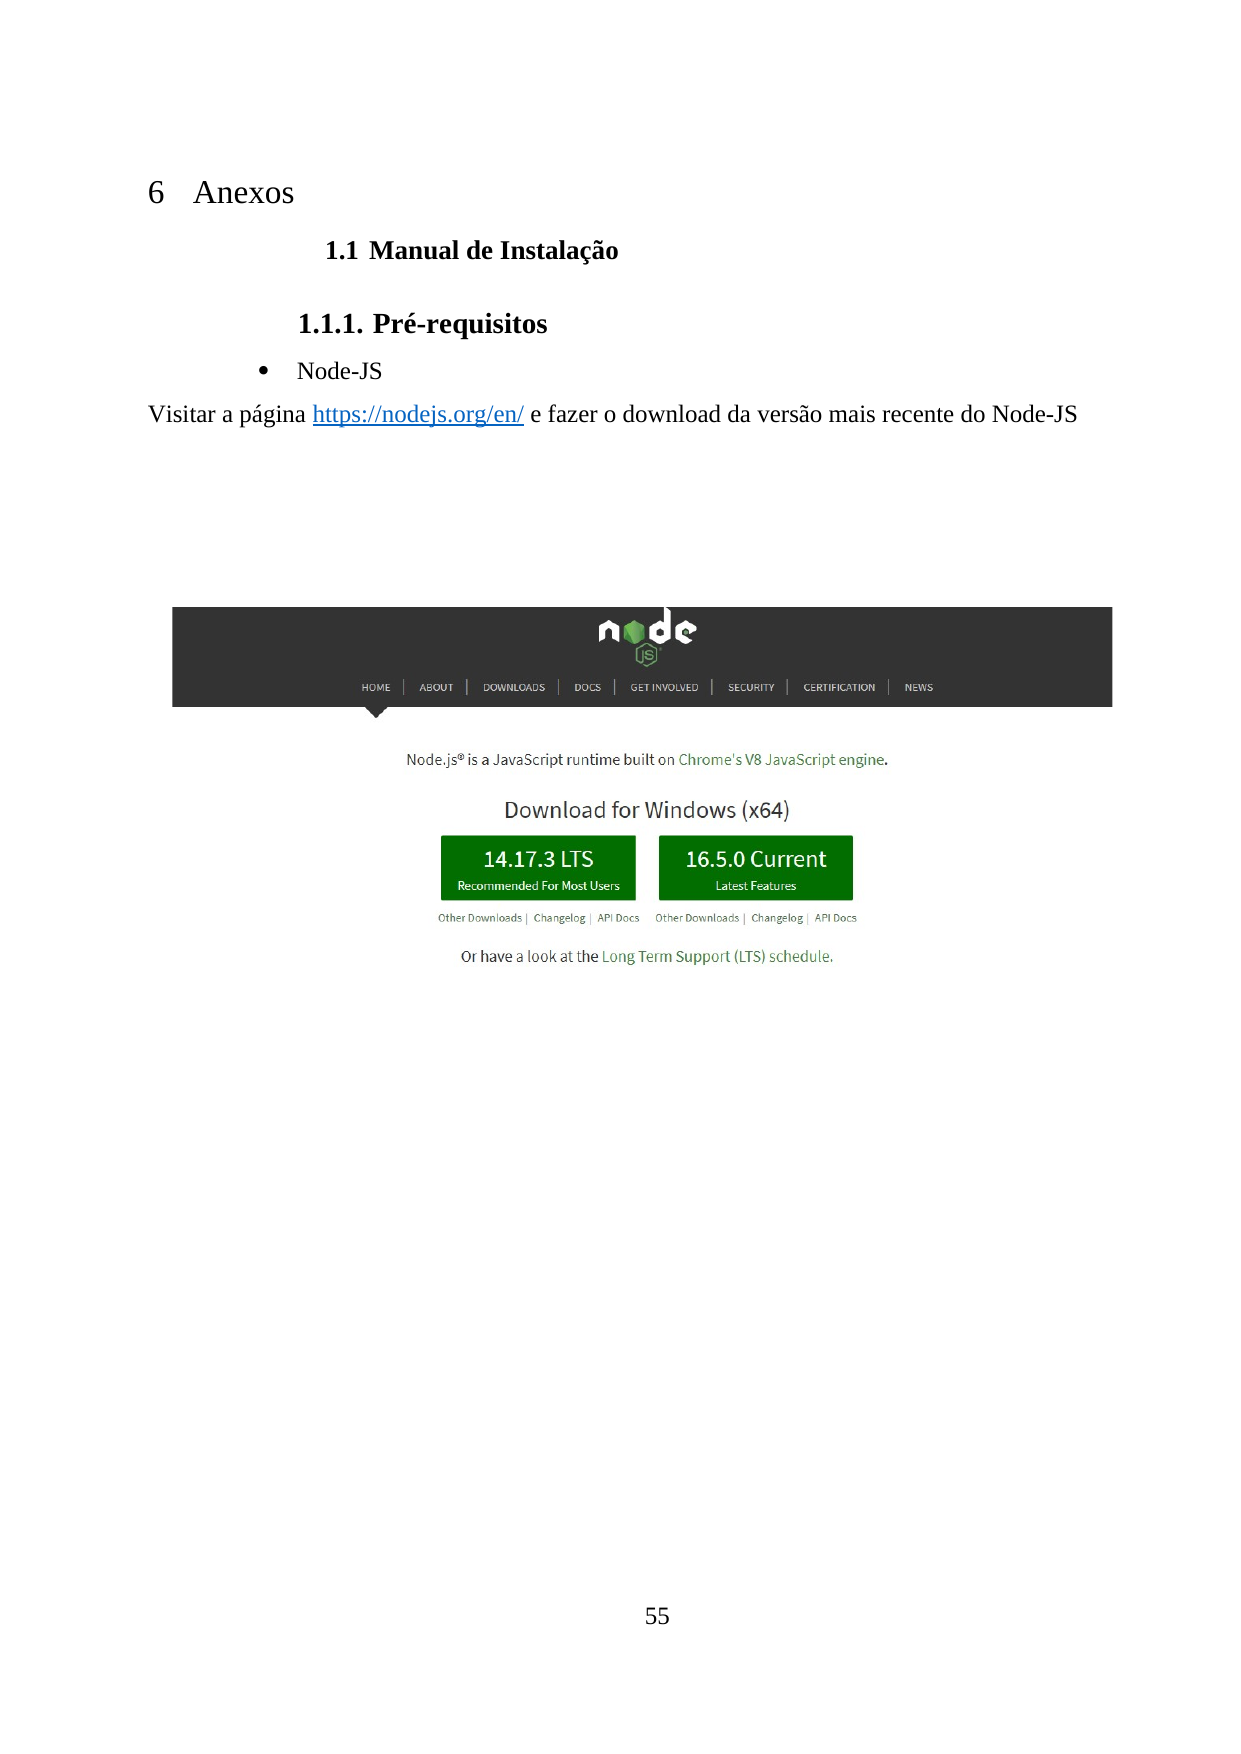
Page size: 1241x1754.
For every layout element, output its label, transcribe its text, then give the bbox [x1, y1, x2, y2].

list Node-JS [259, 356, 1092, 385]
text Visitar a página https://nodejs.org/en/ e fazer o download da versão mais recente do Node-JS [148, 399, 1092, 428]
subtitle Anexos [148, 173, 1092, 211]
text Manual de Instalação [148, 234, 1092, 266]
text Pré-requisitos [298, 306, 1092, 339]
